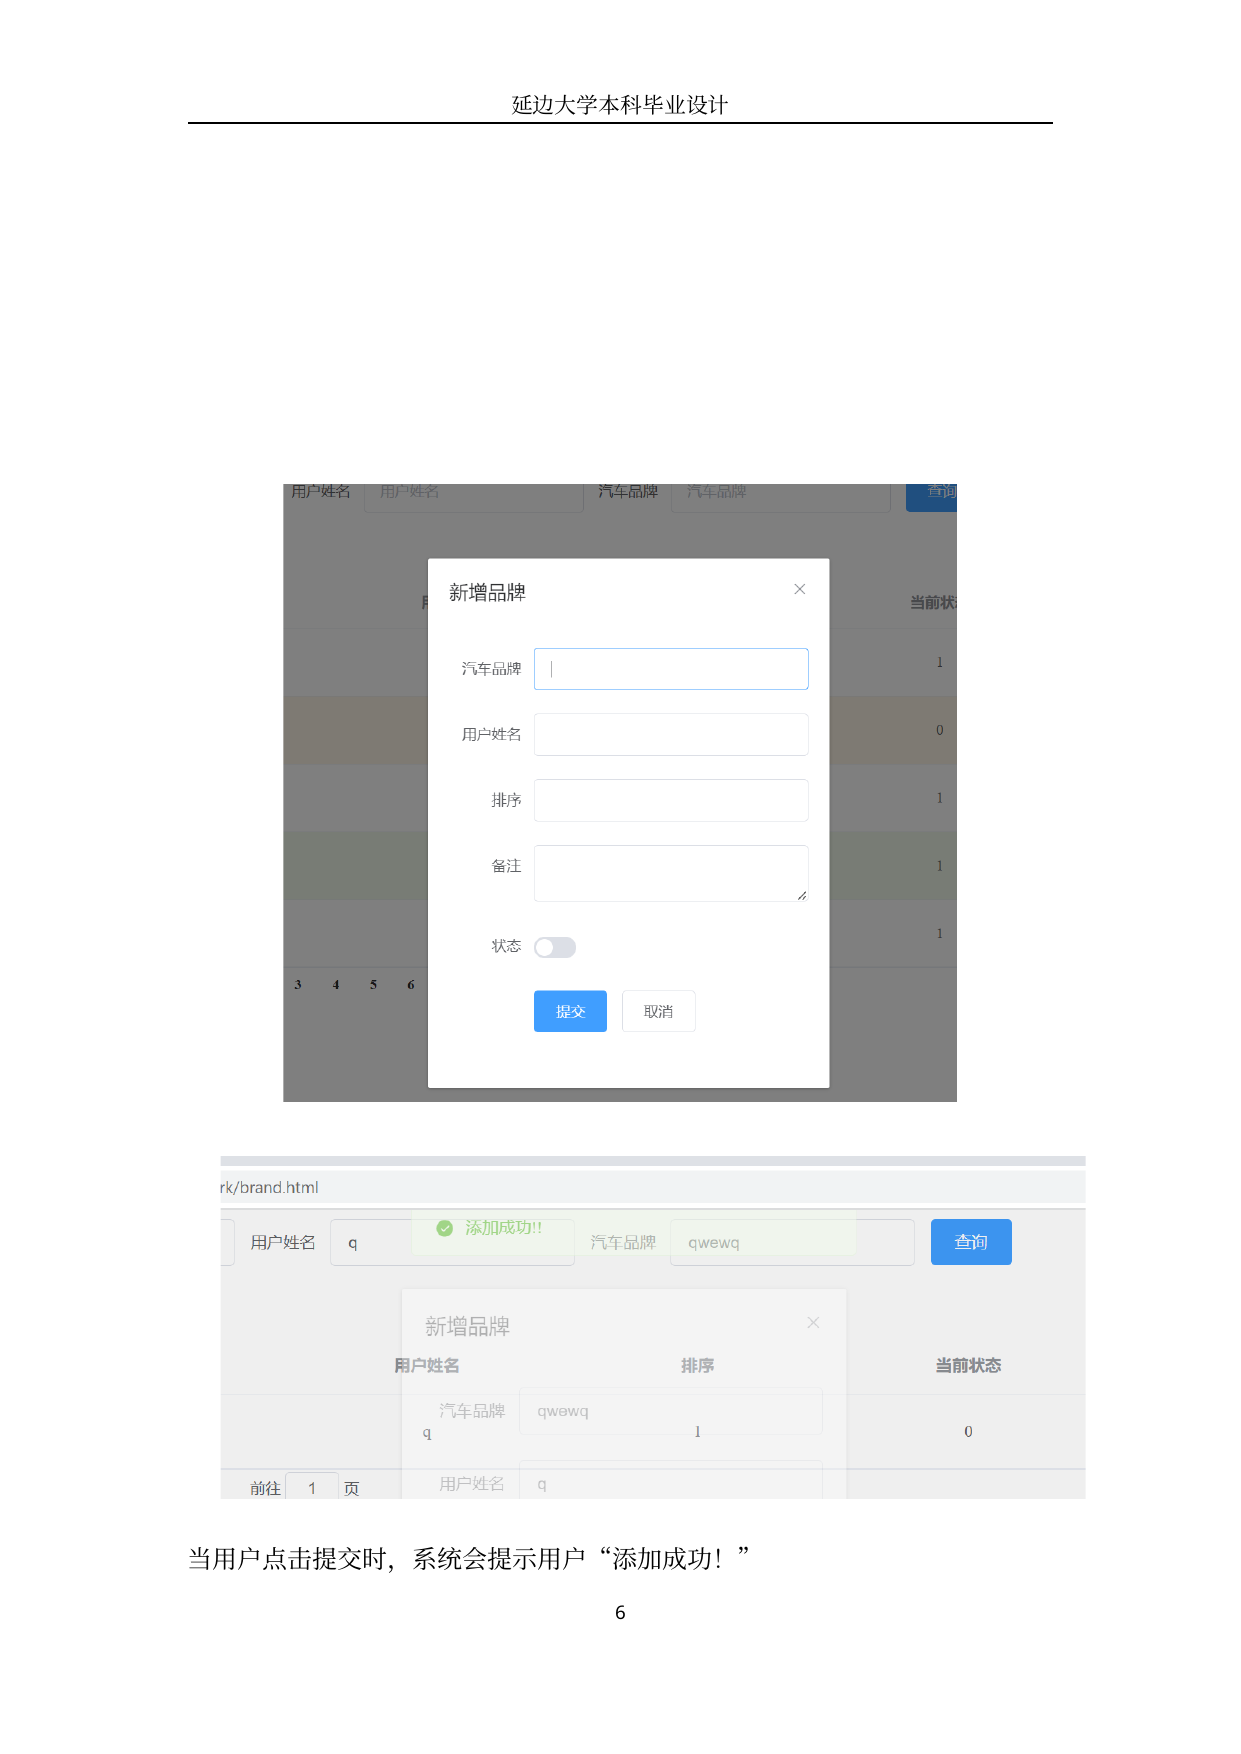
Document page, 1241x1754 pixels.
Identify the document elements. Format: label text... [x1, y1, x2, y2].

picture [220, 1156, 1086, 1499]
picture [283, 484, 957, 1102]
